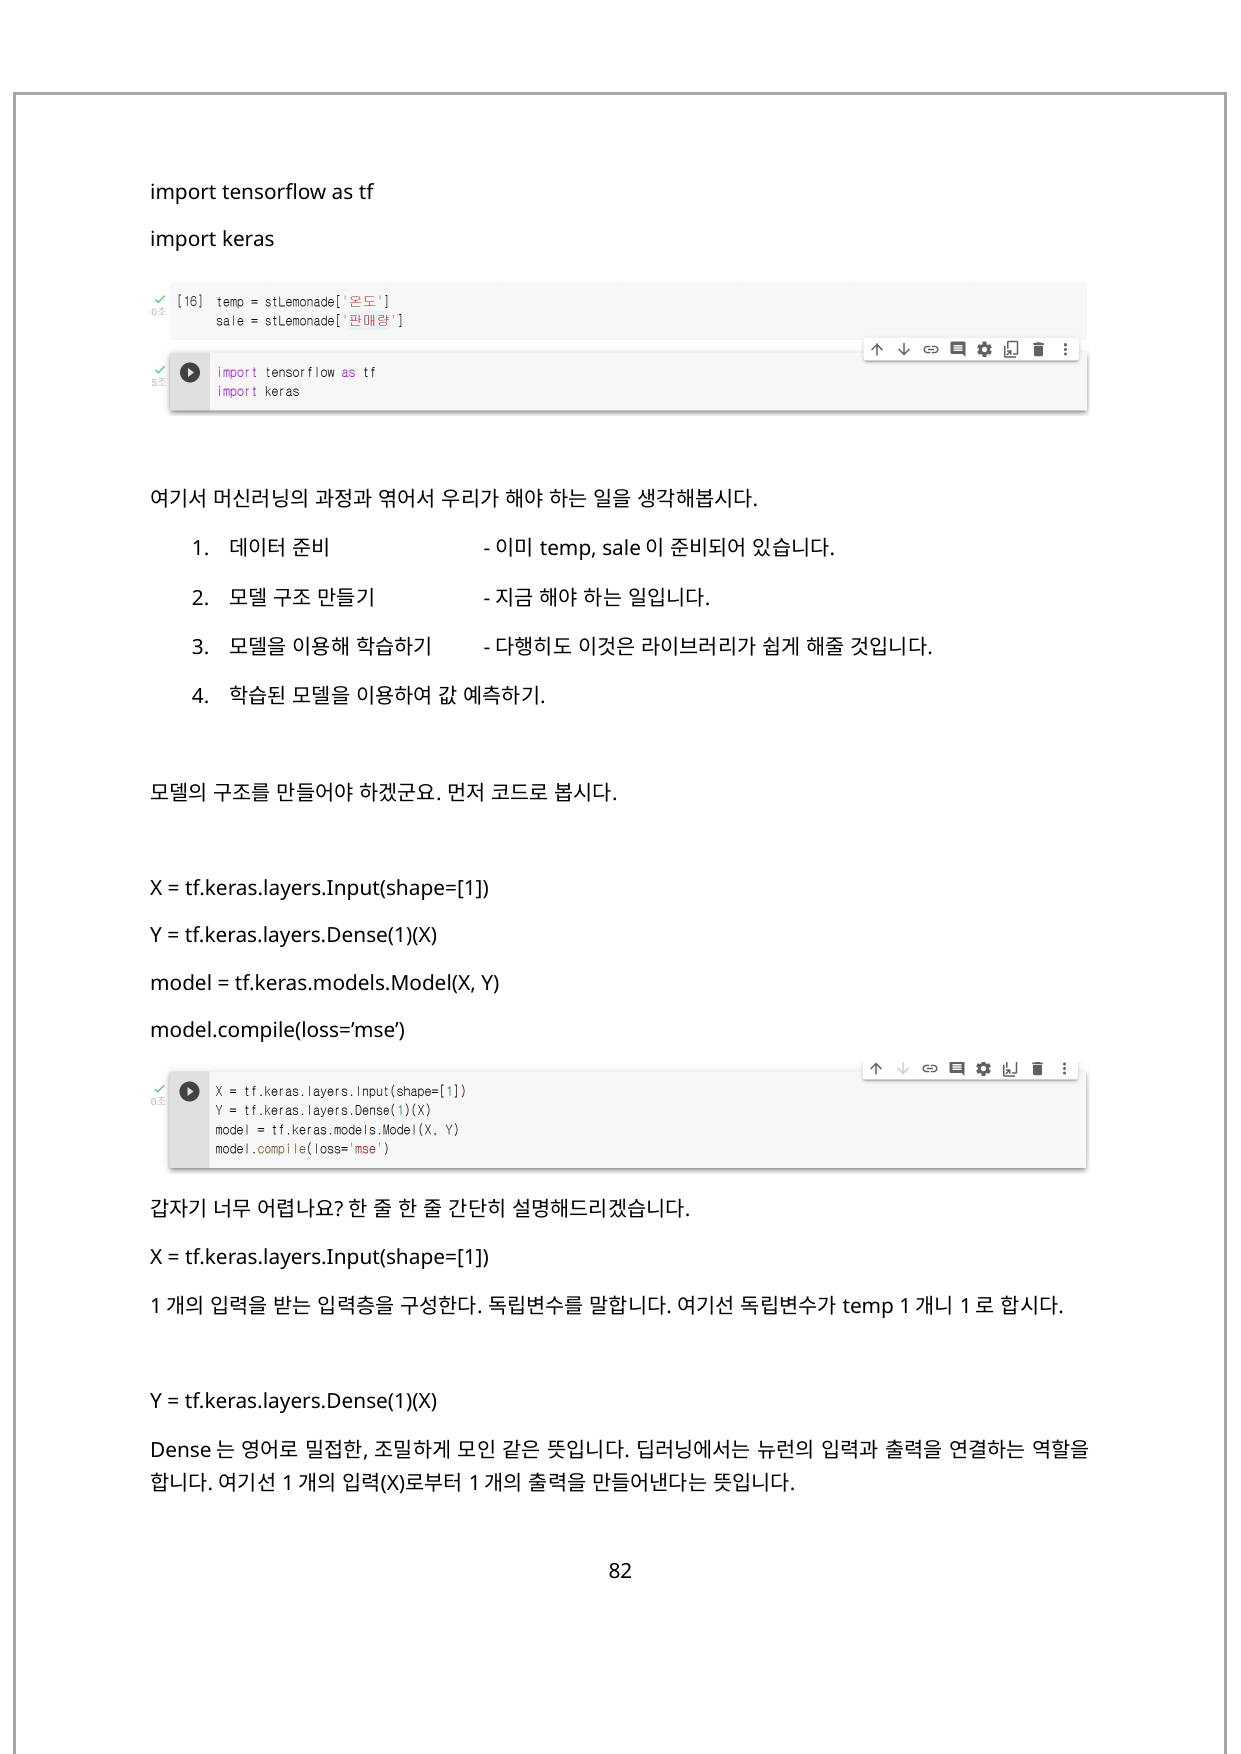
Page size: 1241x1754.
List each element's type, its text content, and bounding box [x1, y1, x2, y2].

text 여기서 머신러닝의 과정과 엮어서 우리가 해야 하는 일을 생각해봅시다. [150, 482, 1090, 512]
text X = tf.keras.layers.Input(shape=[1]) [150, 1242, 1090, 1270]
text model.compile(loss=’mse’) [150, 1015, 1090, 1043]
text Y = tf.keras.layers.Dense(1)(X) [150, 1386, 1090, 1414]
list 모델 구조 만들기 - 지금 해야 하는 일입니다. [192, 581, 1090, 611]
list 모델을 이용해 학습하기 - 다행히도 이것은 라이브러리가 쉽게 해줄 것입니다. [192, 630, 1090, 661]
text X = tf.keras.layers.Input(shape=[1]) [150, 873, 1090, 901]
text Dense는 영어로 밀접한, 조밀하게 모인 같은 뜻입니다. 딥러닝에서는 뉴런의 입력과 출력을 연결하는 역할을 합니다. 여기선 1개의 입력(X)로부터 1개의 출력을 만들어낸다는 뜻입니다. [150, 1433, 1090, 1496]
text 1개의 입력을 받는 입력층을 구성한다. 독립변수를 말합니다. 여기선 독립변수가 temp 1개니 1로 합시다. [150, 1289, 1090, 1319]
text 모델의 구조를 만들어야 하겠군요. 먼저 코드로 봅시다. [150, 776, 1090, 807]
list 데이터 준비 - 이미 temp, sale이 준비되어 있습니다. [192, 532, 1090, 562]
picture [150, 271, 1091, 416]
text model = tf.keras.models.Model(X, Y) [150, 968, 1090, 996]
picture [150, 1062, 1091, 1174]
text import tensorflow as tf [150, 177, 1090, 206]
text 갑자기 너무 어렵나요? 한 줄 한 줄 간단히 설명해드리겠습니다. [150, 1192, 1090, 1223]
text import keras [150, 224, 1090, 253]
list 학습된 모델을 이용하여 값 예측하기. [192, 680, 1090, 710]
text Y = tf.keras.layers.Dense(1)(X) [150, 920, 1090, 949]
